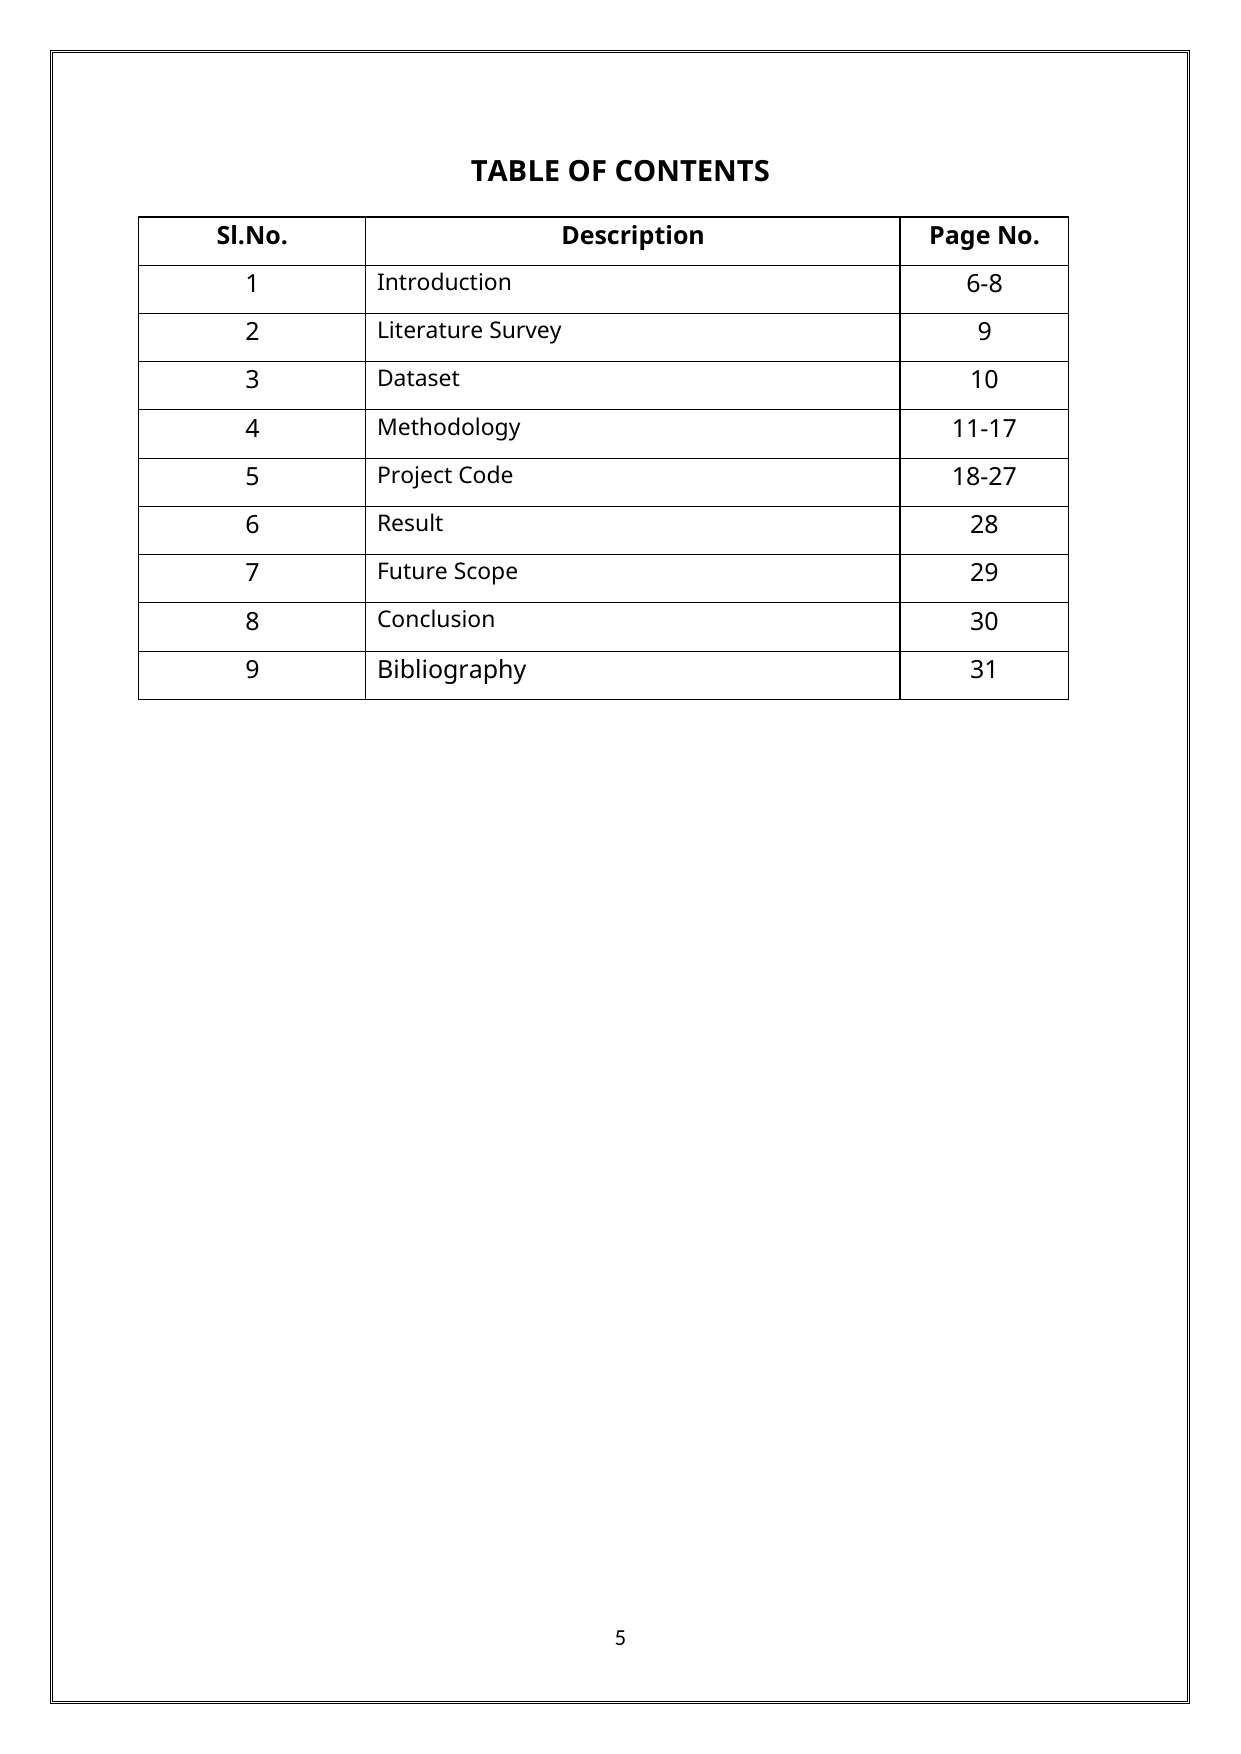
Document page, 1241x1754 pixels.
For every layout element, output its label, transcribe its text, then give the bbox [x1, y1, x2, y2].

table_cell 5 [139, 459, 365, 506]
table_cell 7 [139, 555, 365, 602]
table_cell 10 [901, 362, 1068, 409]
table_cell 6-8 [901, 266, 1068, 313]
table_cell Project Code [366, 459, 899, 506]
table_cell 9 [139, 652, 365, 699]
table_cell 9 [901, 314, 1068, 361]
table_cell 30 [901, 603, 1068, 651]
table_cell 28 [901, 507, 1068, 554]
table_cell Literature Survey [366, 314, 899, 361]
table_cell Methodology [366, 410, 899, 458]
table_cell Introduction [366, 266, 899, 313]
table_cell 6 [139, 507, 365, 554]
table_cell 31 [901, 652, 1068, 699]
table_header Description [366, 218, 899, 265]
table_cell 8 [139, 603, 365, 651]
text TABLE OF CONTENTS [150, 150, 1090, 190]
table_cell Result [366, 507, 899, 554]
table_cell 1 [139, 266, 365, 313]
table_cell Conclusion [366, 603, 899, 651]
table_cell 2 [139, 314, 365, 361]
table_cell Dataset [366, 362, 899, 409]
table_cell 18-27 [901, 459, 1068, 506]
table_cell 4 [139, 410, 365, 458]
table_cell Future Scope [366, 555, 899, 602]
table_cell 11-17 [901, 410, 1068, 458]
table_cell 3 [139, 362, 365, 409]
table_header Sl.No. [139, 218, 365, 265]
table_cell Bibliography [366, 652, 899, 699]
table_header Page No. [901, 218, 1068, 265]
table_cell 29 [901, 555, 1068, 602]
